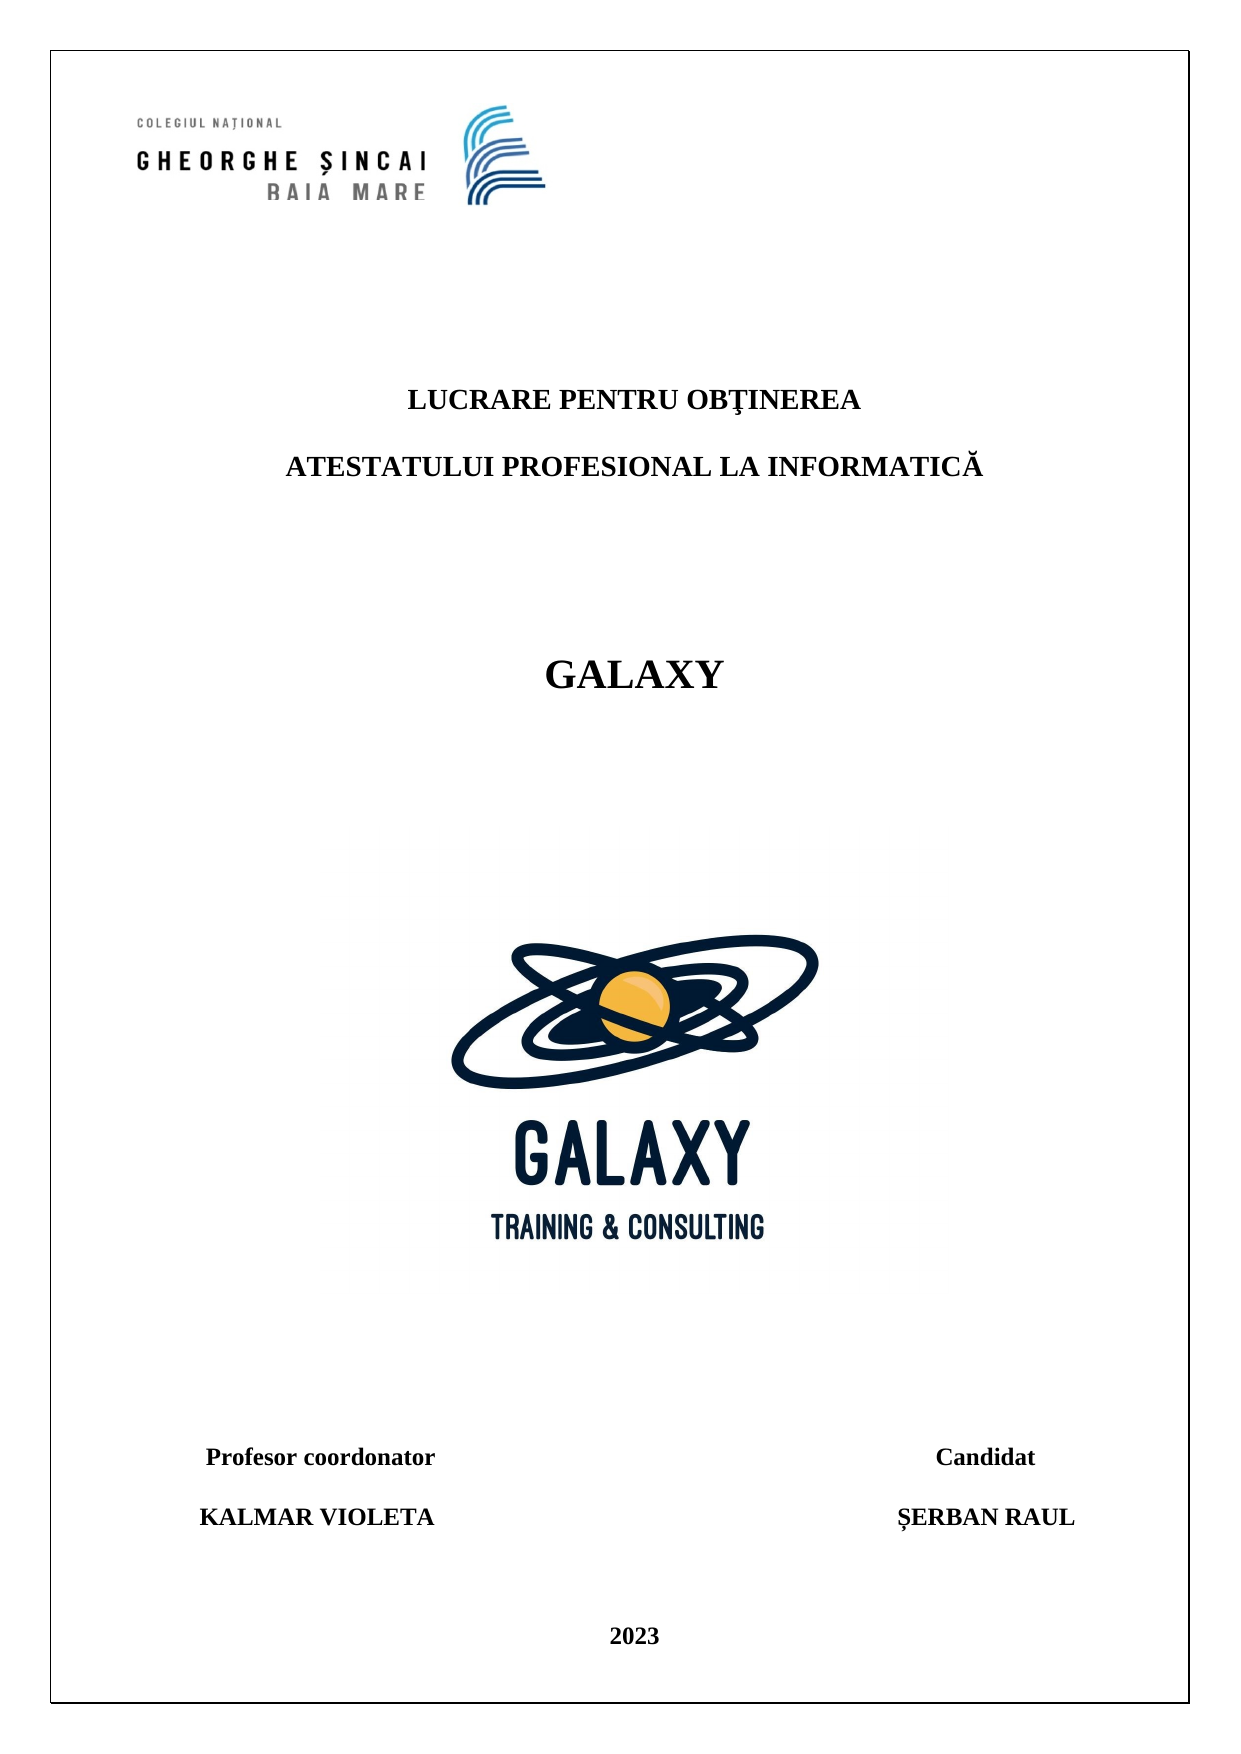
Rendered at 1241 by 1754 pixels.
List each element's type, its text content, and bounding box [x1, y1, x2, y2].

picture [320, 826, 949, 1294]
text LUCRARE PENTRU OBŢINEREA [118, 382, 1151, 415]
text GALAXY [118, 650, 1151, 698]
text 2023 [118, 1621, 1151, 1650]
text KALMAR VIOLETA ȘERBAN RAUL [118, 1502, 1151, 1531]
text Profesor coordonator Candidat [118, 1442, 1151, 1471]
picture [447, 103, 562, 207]
text ATESTATULUI PROFESIONAL LA INFORMATICĂ [118, 449, 1151, 482]
picture [137, 117, 425, 199]
